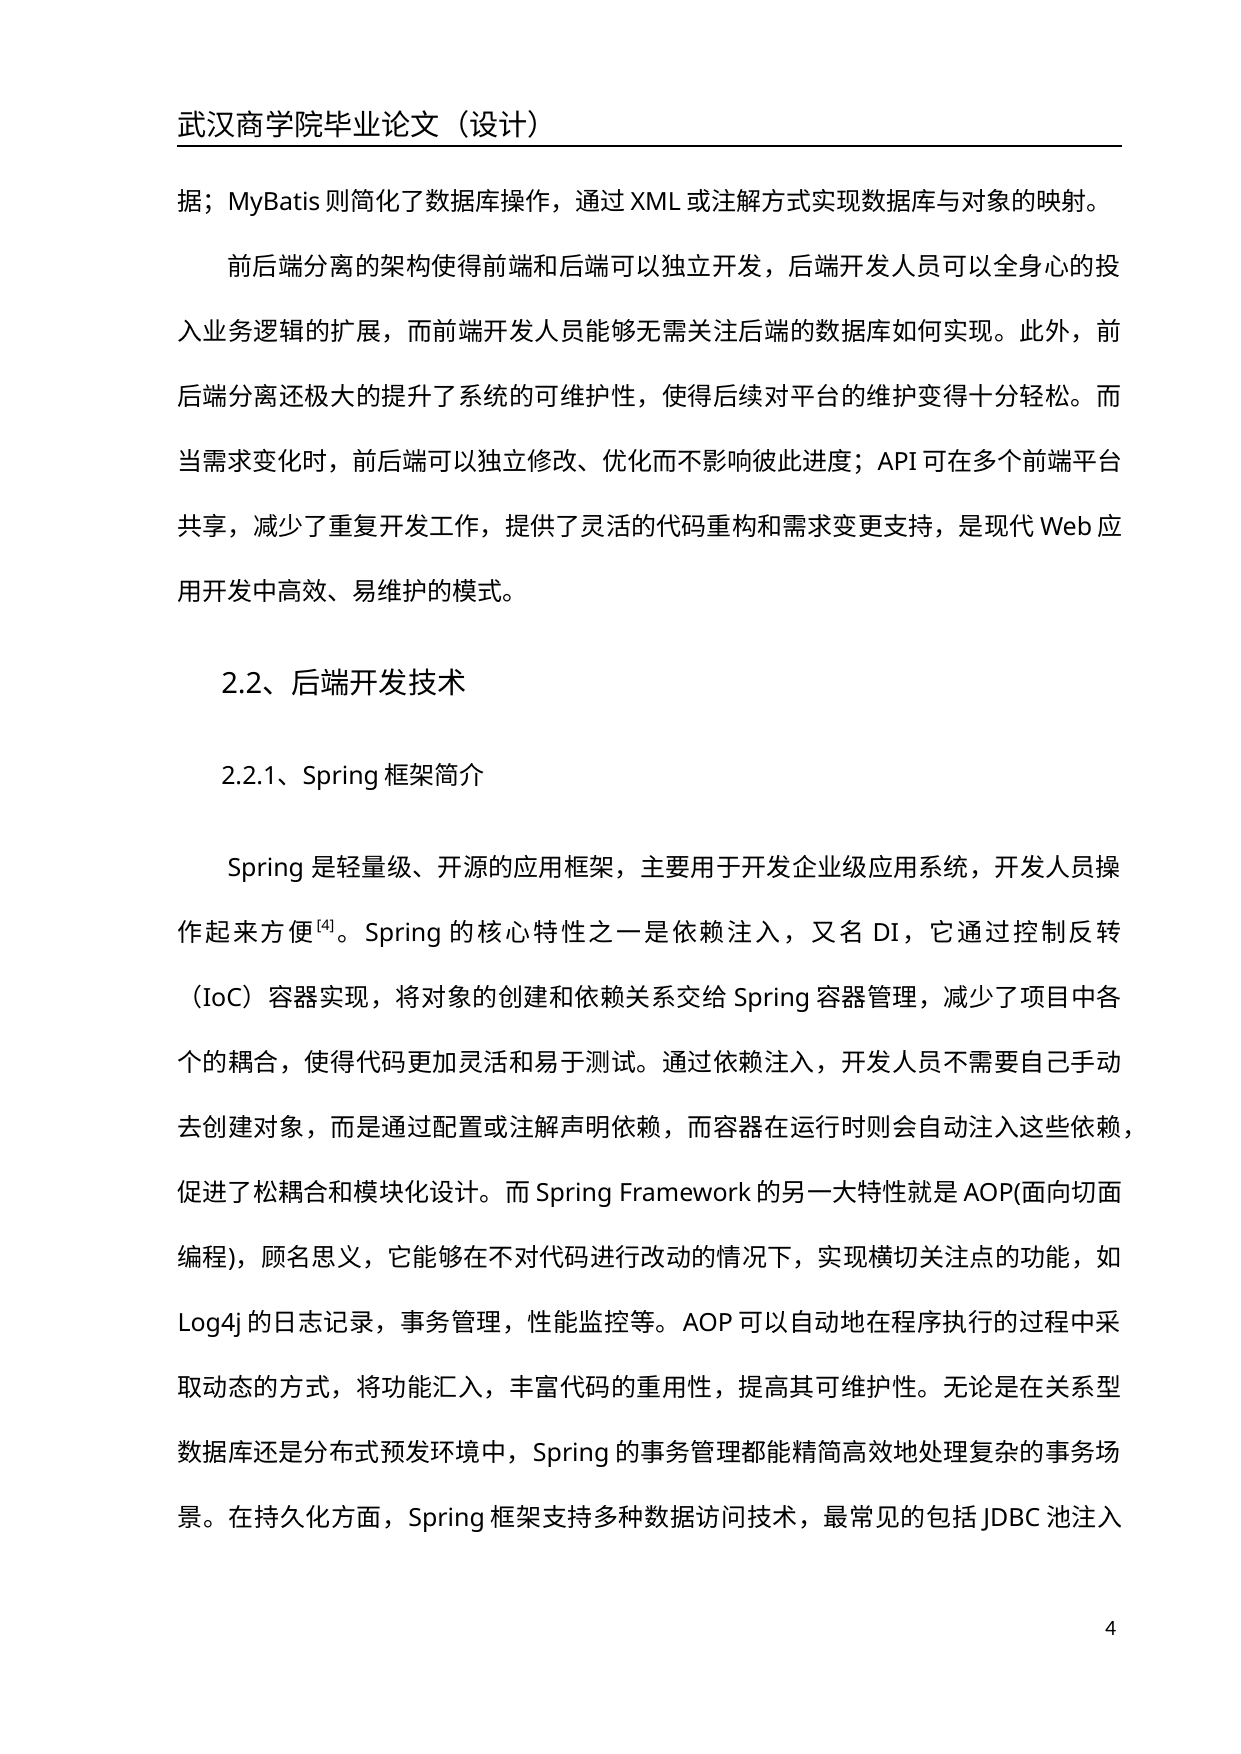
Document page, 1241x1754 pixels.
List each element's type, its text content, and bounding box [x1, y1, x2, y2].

subtitle 2.2、后端开发技术 [221, 649, 1122, 714]
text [177, 833, 1122, 1548]
text 前后端分离的架构使得前端和后端可以独立开发，后端开发人员可以全身心的投入业务逻辑的扩展，而前端开发人员能够无需关注后端的数据库如何实现。此外，前后端分离还极大的提升了系统的可维护性，使得后续对平台的维护变得十分轻松。而当需求变化时，前后端可以独立修改、优化而不影响彼此进度；API可在多个前端平台共享，减少了重复开发工作，提供了灵活的代码重构和需求变更支持，是现代Web应用开发中高效、易维护的模式。 [177, 232, 1122, 622]
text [177, 167, 1122, 232]
subtitle 2.2.1、Spring框架简介 [221, 741, 1122, 806]
